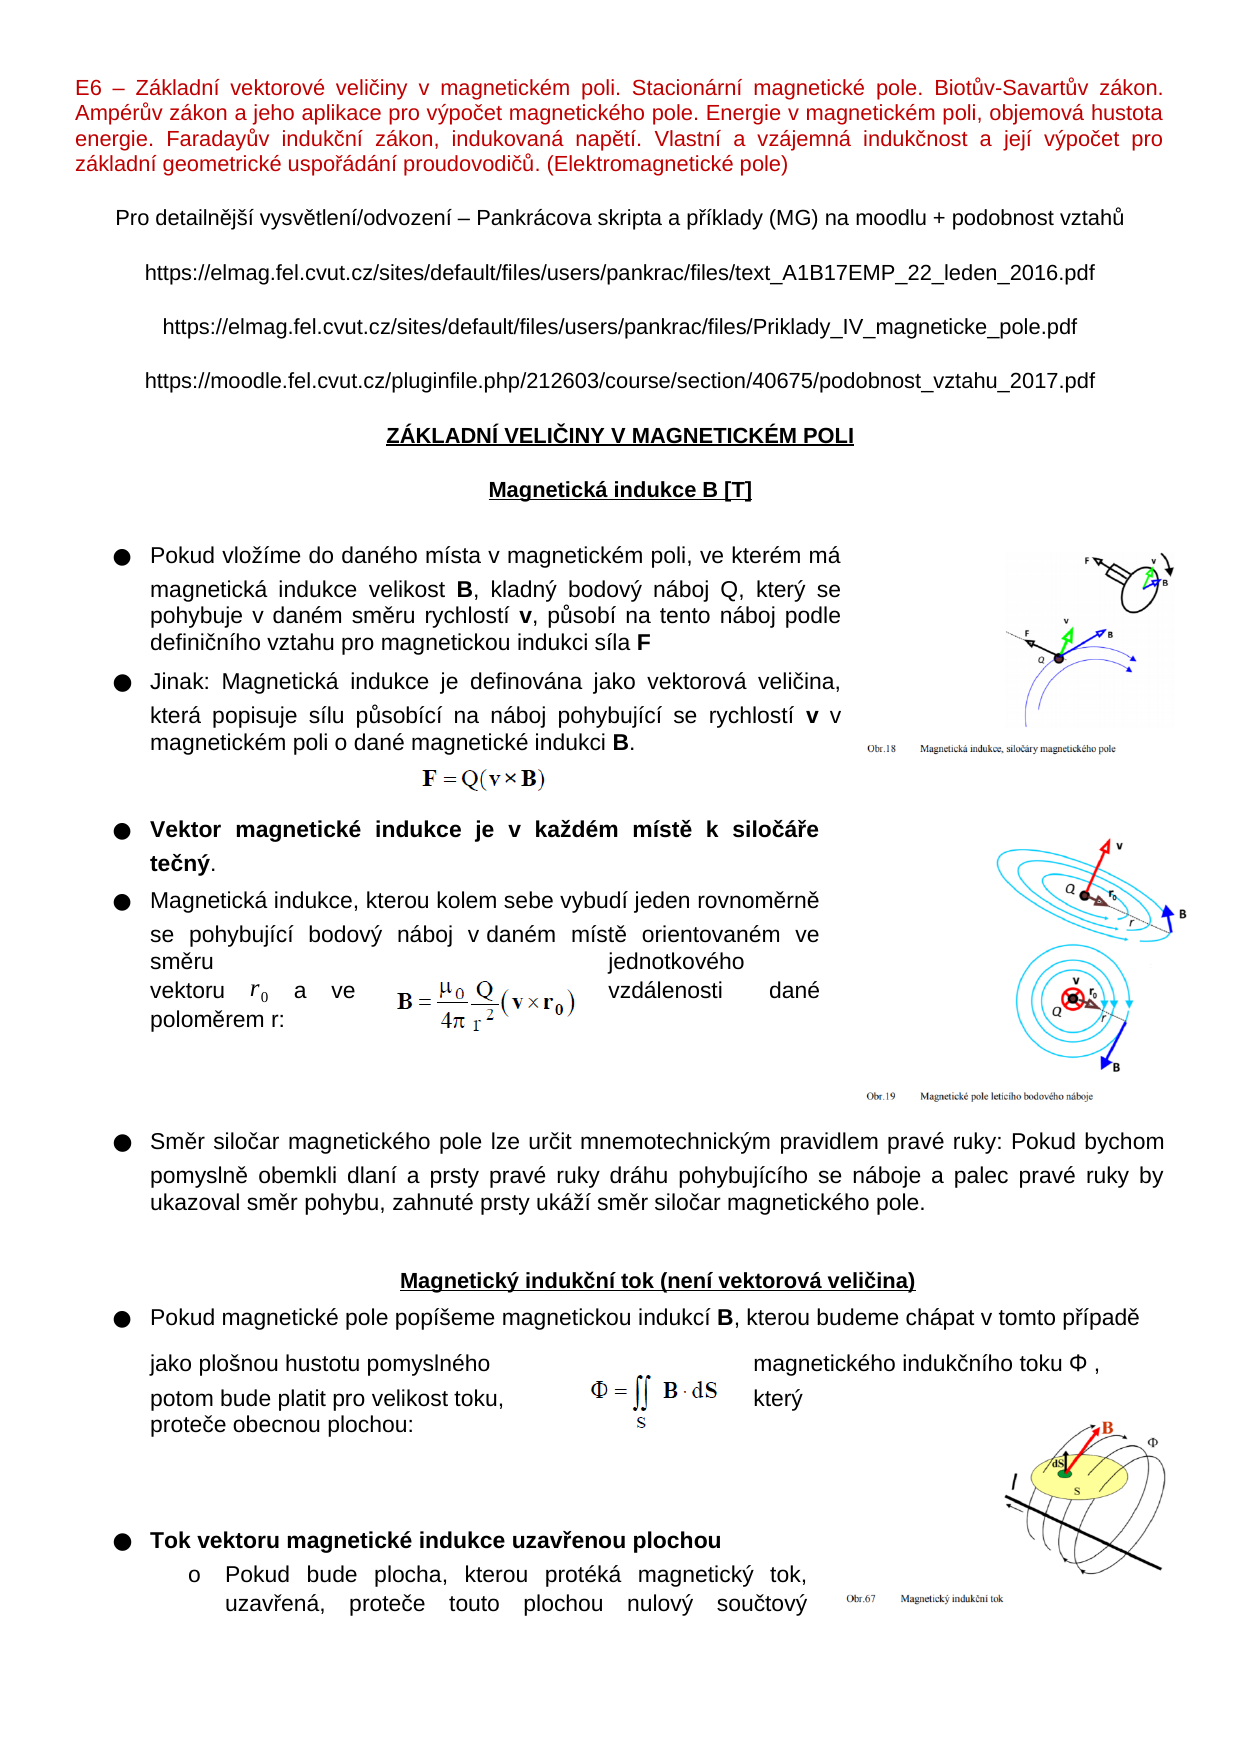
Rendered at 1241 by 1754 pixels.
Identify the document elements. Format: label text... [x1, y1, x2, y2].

text https://elmag.fel.cvut.cz/sites/default/files/users/pankrac/files/Priklady_IV_magneticke_pole.pdf [75, 314, 1165, 339]
text ZÁKLADNÍ VELIČINY V MAGNETICKÉM POLI [75, 422, 1165, 448]
list Vektor magnetické indukce je v každém místě k siločáře tečný. [112, 805, 1165, 877]
text https://moodle.fel.cvut.cz/pluginfile.php/212603/course/section/40675/podobnost_vztahu_2017.pdf [75, 368, 1165, 393]
list Tok vektoru magnetické indukce uzavřenou plochou [112, 1514, 826, 1561]
text Pro detailnější vysvětlení/odvození – Pankrácova skripta a příklady (MG) na moodlu + podobnost vztahů [75, 205, 1165, 230]
picture [826, 1411, 1187, 1615]
picture [411, 755, 554, 804]
text Magnetický indukční tok (není vektorová veličina) [150, 1268, 1165, 1293]
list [187, 1561, 1165, 1616]
list Magnetická indukce, kterou kolem sebe vybudí jeden rovnoměrně se pohybující bodový náboj v daném místě orientovaném ve směru jednotkového vektoru a ve vzdálenosti dané poloměrem r: [112, 877, 838, 1032]
list Jinak: Magnetická indukce je definována jako vektorová veličina, která popisuje sílu působící na náboj pohybující se rychlostí v v magnetickém poli o dané magnetické indukci B. [112, 655, 860, 755]
text E6 – Základní vektorové veličiny v magnetickém poli. Stacionární magnetické pole. Biotův-Savartův zákon. Ampérův zákon a jeho aplikace pro výpočet magnetického pole. Energie v magnetickém poli, objemová hustota energie. Faradayův indukční zákon, indukovaná napětí. Vlastní a vzájemná indukčnost a její výpočet pro základní geometrické uspořádání proudovodičů. (Elektromagnetické pole) [75, 75, 1165, 176]
picture [838, 816, 1219, 1115]
list Pokud magnetické pole popíšeme magnetickou indukcí B, kterou budeme chápat v tomto případě jako plošnou hustotu pomyslného magnetického indukčního toku Φ , potom bude platit pro velikost toku, který proteče obecnou plochou: [112, 1293, 1165, 1438]
list Pokud vložíme do daného místa v magnetickém poli, ve kterém má magnetická indukce velikost B, kladný bodový náboj Q, který se pohybuje v daném směru rychlostí v, působí na tento náboj podle definičního vztahu pro magnetickou indukci síla F [112, 531, 1165, 655]
picture [374, 964, 590, 1044]
text Magnetická indukce B [T] [75, 477, 1165, 502]
list Směr siločar magnetického pole lze určit mnemotechnickým pravidlem pravé ruky: Pokud bychom pomyslně obemkli dlaní a prsty pravé ruky dráhu pohybujícího se náboje a palec pravé ruky by ukazoval směr pohybu, zahnuté prsty ukáží směr siločar magnetického pole. [112, 1115, 1165, 1215]
picture [577, 1360, 735, 1436]
text https://elmag.fel.cvut.cz/sites/default/files/users/pankrac/files/text_A1B17EMP_22_leden_2016.pdf [75, 259, 1165, 284]
picture [860, 537, 1200, 764]
